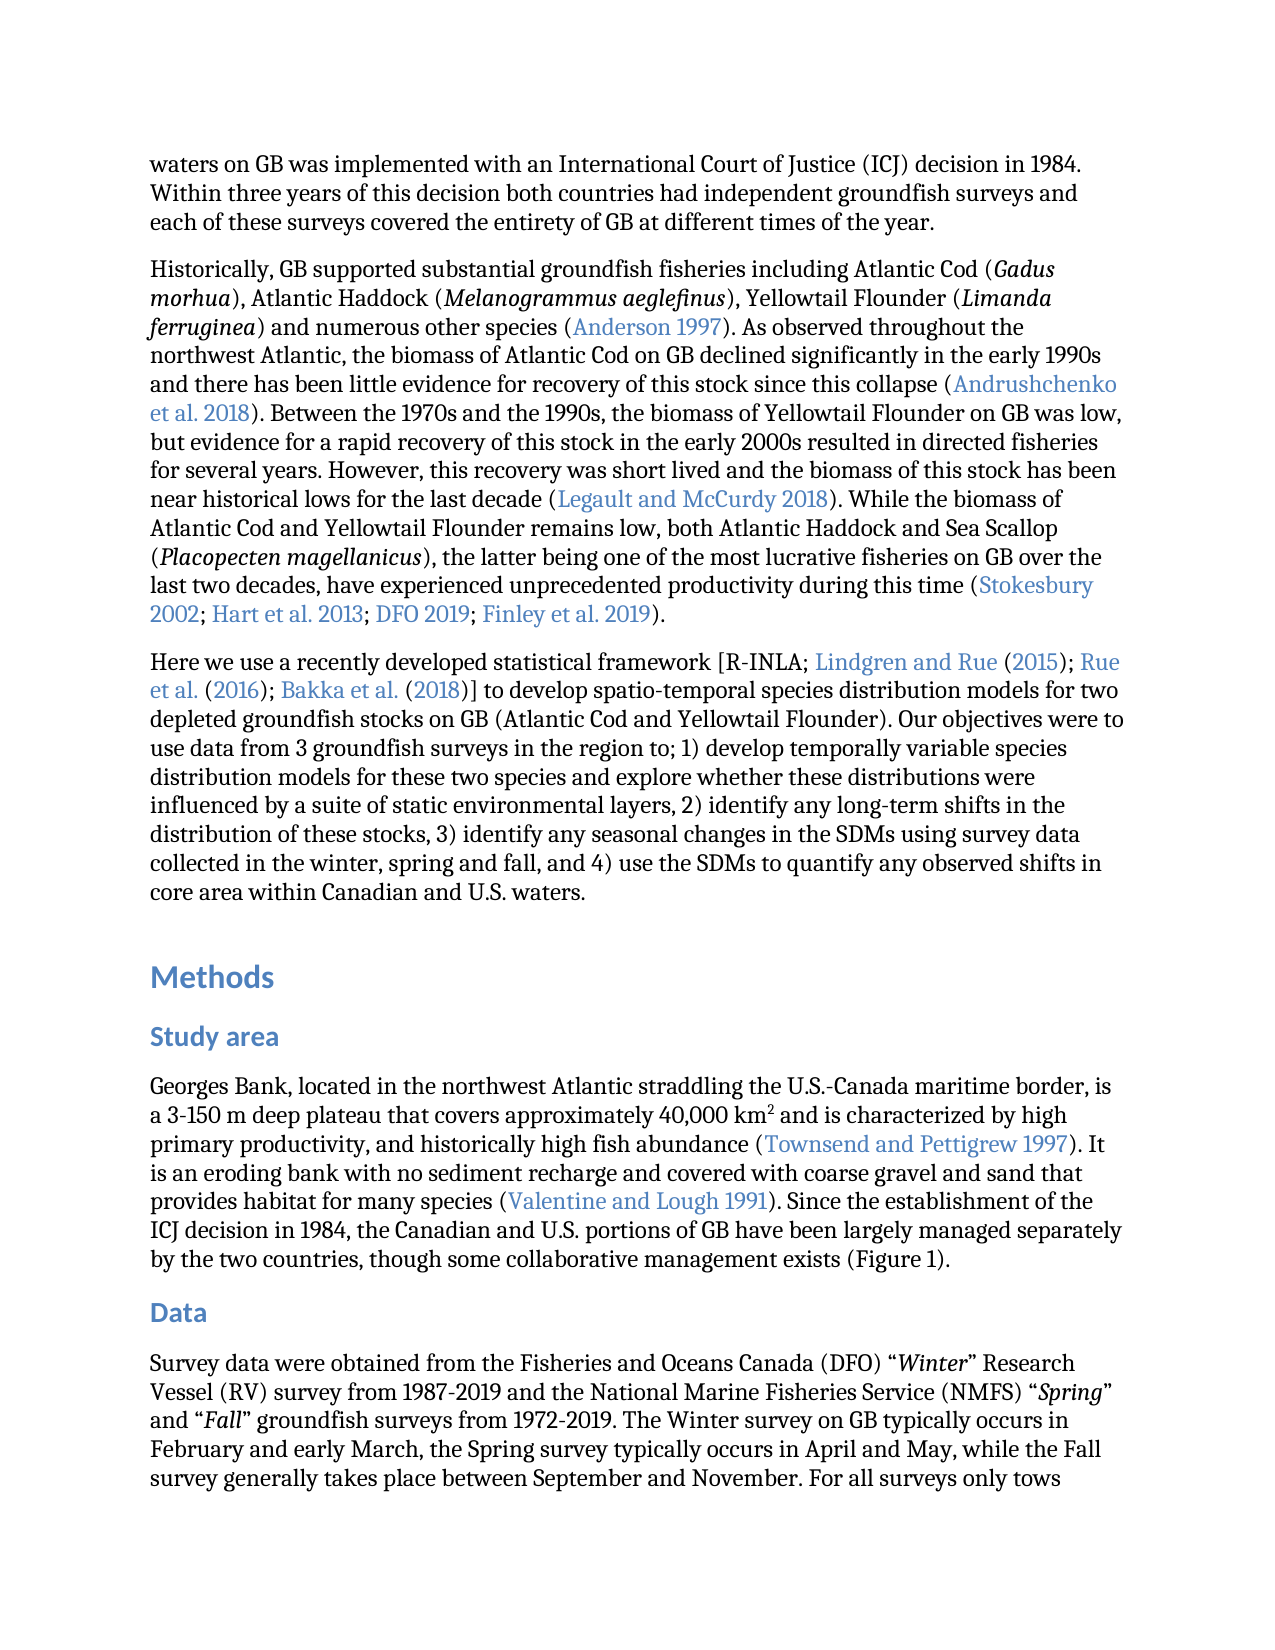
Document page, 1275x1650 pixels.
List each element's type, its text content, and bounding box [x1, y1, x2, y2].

subtitle Data [150, 1294, 1125, 1330]
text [150, 1349, 1125, 1492]
text Here we use a recently developed statistical framework [R-INLA; Lindgren and Rue (2015); Rue et al. (2016); Bakka et al. (2018)] to develop spatio-temporal species distribution models for two depleted groundfish stocks on GB (Atlantic Cod and Yellowtail Flounder). Our objectives were to use data from 3 groundfish surveys in the region to; 1) develop temporally variable species distribution models for these two species and explore whether these distributions were influenced by a suite of static environmental layers, 2) identify any long-term shifts in the distribution of these stocks, 3) identify any seasonal changes in the SDMs using survey data collected in the winter, spring and fall, and 4) use the SDMs to quantify any observed shifts in core area within Canadian and U.S. waters. [150, 647, 1125, 906]
subtitle Study area [150, 1018, 1125, 1053]
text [150, 150, 1125, 236]
text Georges Bank, located in the northwest Atlantic straddling the U.S.-Canada maritime border, is a 3-150 m deep plateau that covers approximately 40,000 km2 and is characterized by high primary productivity, and historically high fish abundance (Townsend and Pettigrew 1997). It is an eroding bank with no sediment recharge and covered with coarse gravel and sand that provides habitat for many species (Valentine and Lough 1991). Since the establishment of the ICJ decision in 1984, the Canadian and U.S. portions of GB have been largely managed separately by the two countries, though some collaborative management exists (Figure 1). [150, 1072, 1125, 1273]
subtitle Methods [150, 956, 1125, 997]
text Historically, GB supported substantial groundfish fisheries including Atlantic Cod (Gadus morhua), Atlantic Haddock (Melanogrammus aeglefinus), Yellowtail Flounder (Limanda ferruginea) and numerous other species (Anderson 1997). As observed throughout the northwest Atlantic, the biomass of Atlantic Cod on GB declined significantly in the early 1990s and there has been little evidence for recovery of this stock since this collapse (Andrushchenko et al. 2018). Between the 1970s and the 1990s, the biomass of Yellowtail Flounder on GB was low, but evidence for a rapid recovery of this stock in the early 2000s resulted in directed fisheries for several years. However, this recovery was short lived and the biomass of this stock has been near historical lows for the last decade (Legault and McCurdy 2018). While the biomass of Atlantic Cod and Yellowtail Flounder remains low, both Atlantic Haddock and Sea Scallop (Placopecten magellanicus), the latter being one of the most lucrative fisheries on GB over the last two decades, have experienced unprecedented productivity during this time (Stokesbury 2002; Hart et al. 2013; DFO 2019; Finley et al. 2019). [150, 255, 1125, 629]
